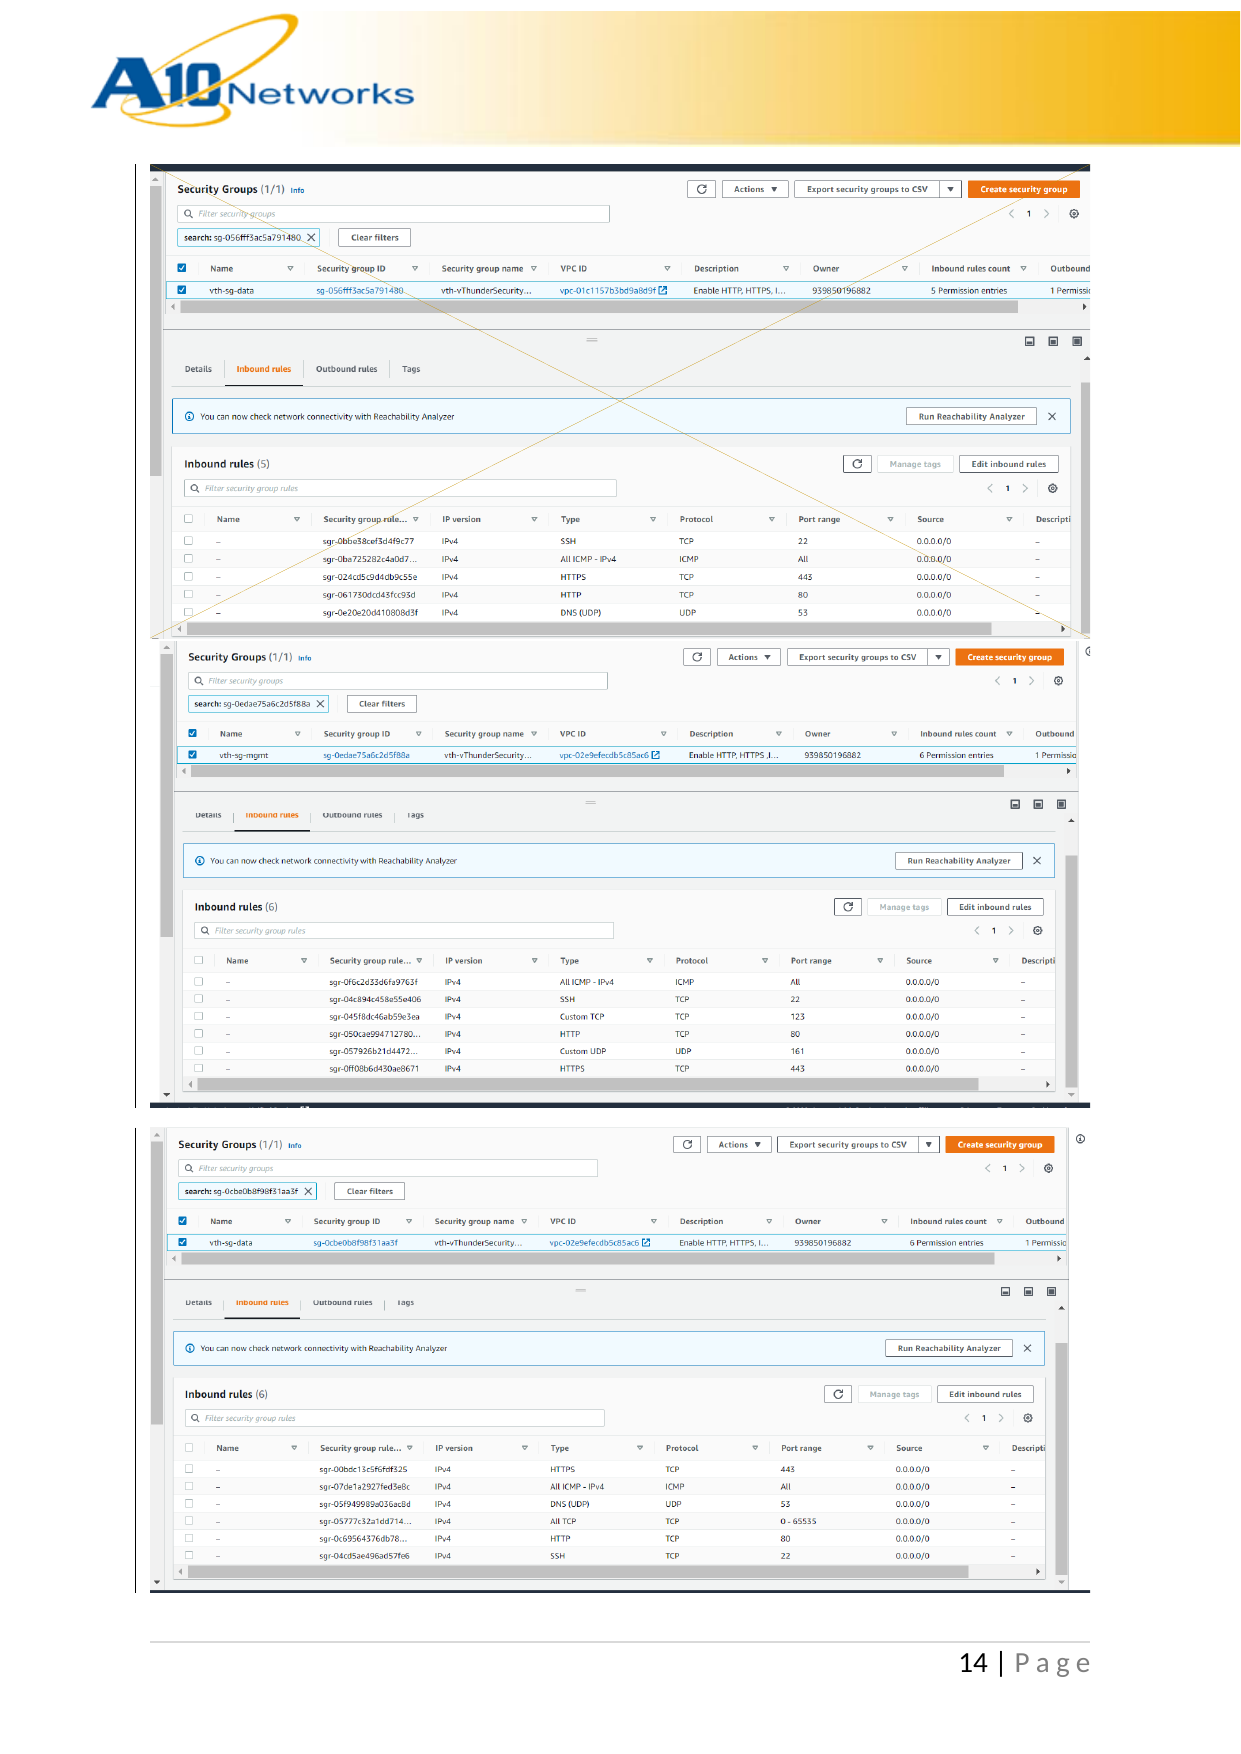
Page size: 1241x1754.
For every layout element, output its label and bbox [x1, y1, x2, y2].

picture [150, 1127, 1091, 1593]
picture [0, 11, 1241, 147]
picture [152, 164, 1088, 400]
picture [622, 165, 1091, 637]
picture [150, 165, 618, 637]
picture [150, 641, 1091, 1108]
picture [151, 402, 1089, 639]
